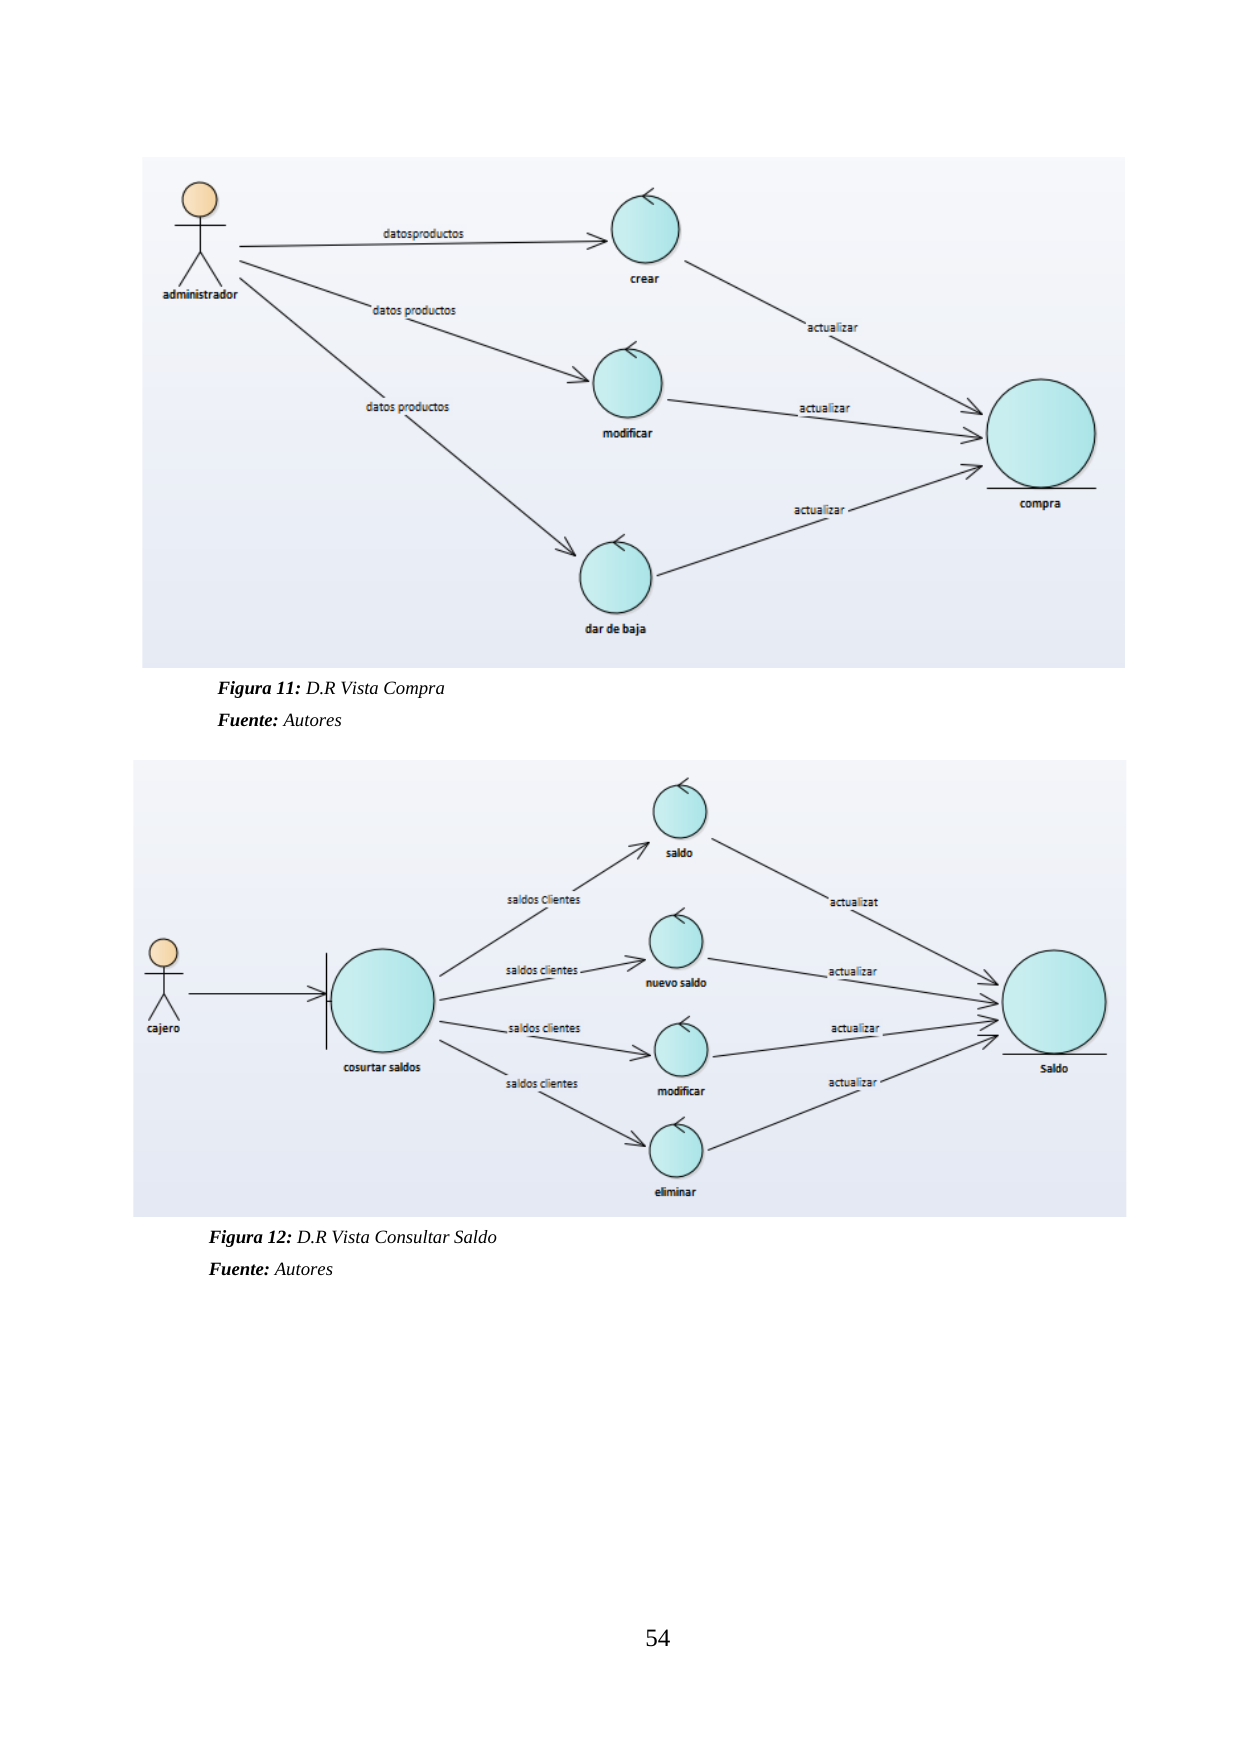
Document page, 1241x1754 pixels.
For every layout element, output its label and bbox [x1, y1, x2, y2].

picture [133, 760, 1127, 1217]
picture [142, 157, 1125, 668]
